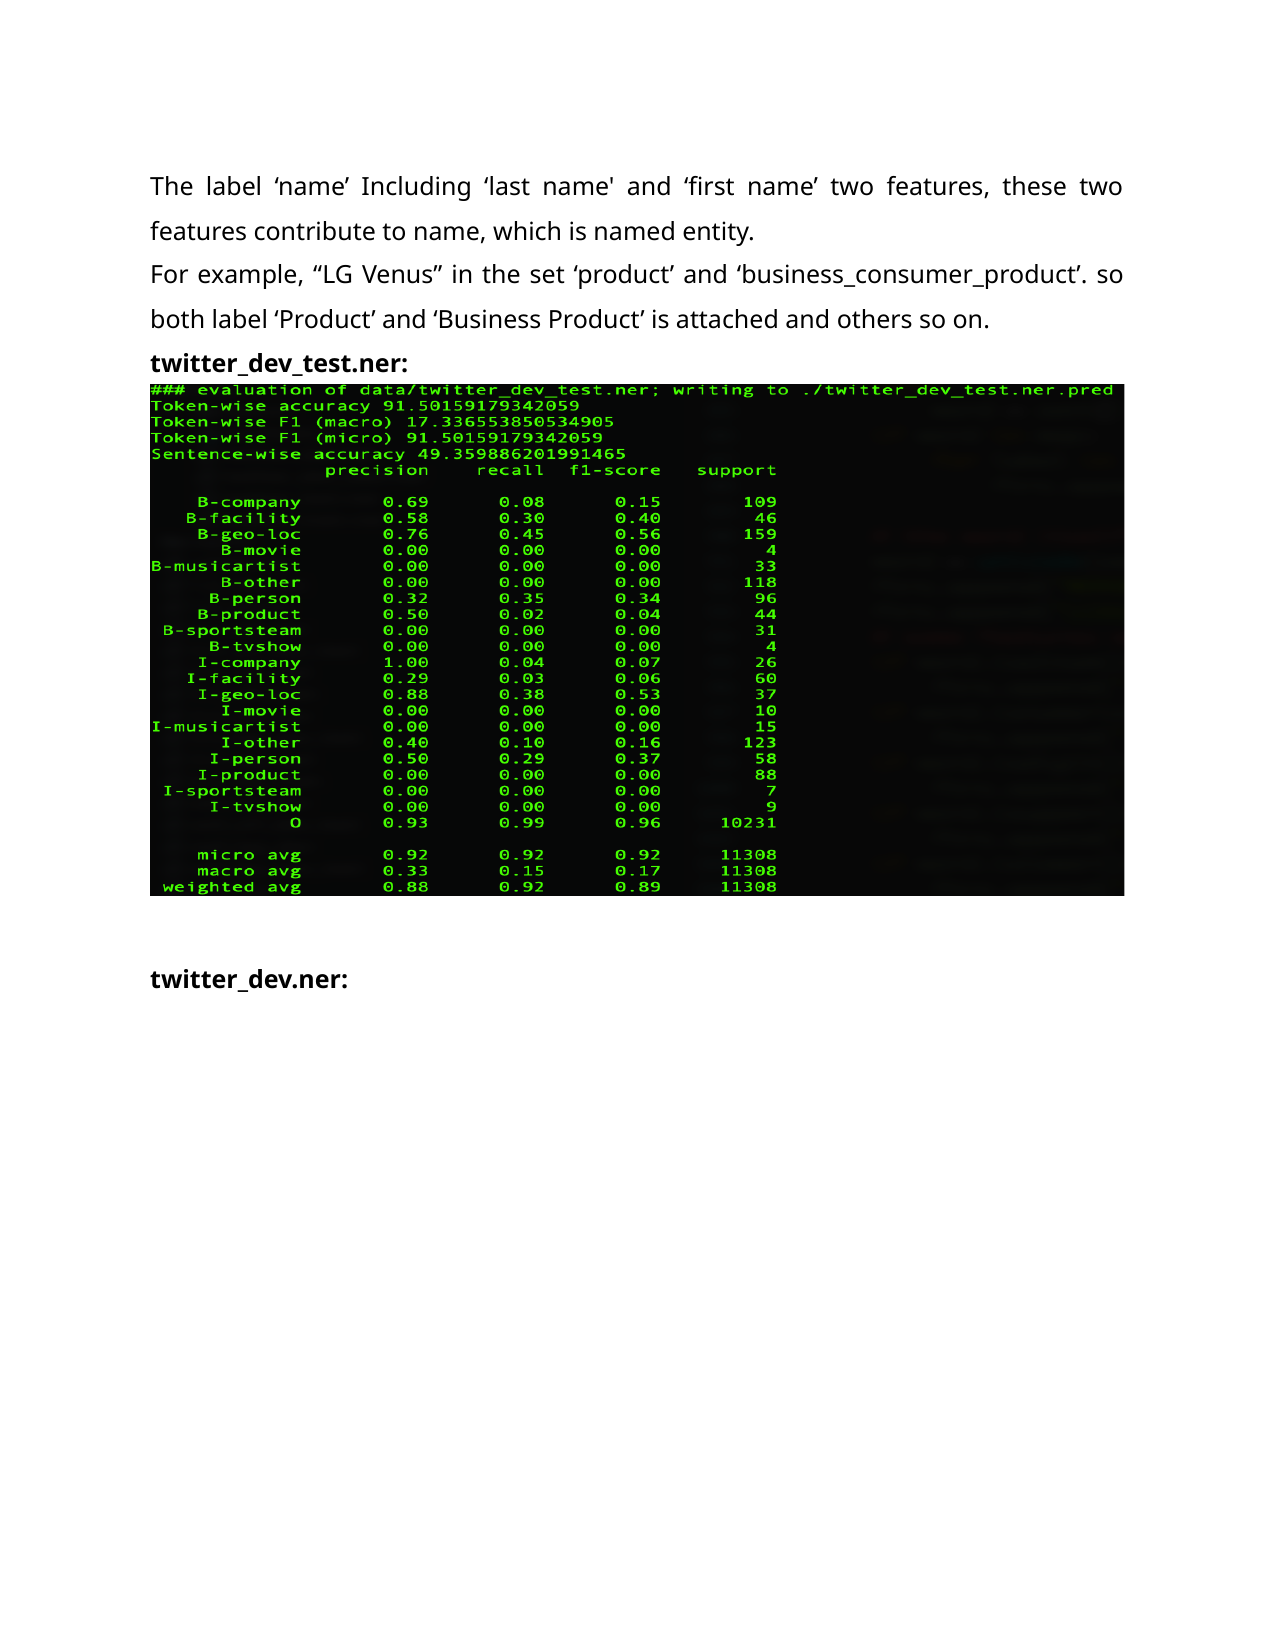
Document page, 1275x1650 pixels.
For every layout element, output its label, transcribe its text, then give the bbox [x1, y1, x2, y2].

text twitter_dev_test.ner: [150, 340, 1125, 384]
picture [150, 384, 1125, 896]
text The label ‘name’ Including ‘last name' and ‘first name’ two features, these two features contribute to name, which is named entity. [150, 164, 1125, 252]
text For example, “LG Venus” in the set ‘product’ and ‘business_consumer_product’. so both label ‘Product’ and ‘Business Product’ is attached and others so on. [150, 252, 1125, 340]
text twitter_dev.ner: [150, 957, 1125, 1001]
